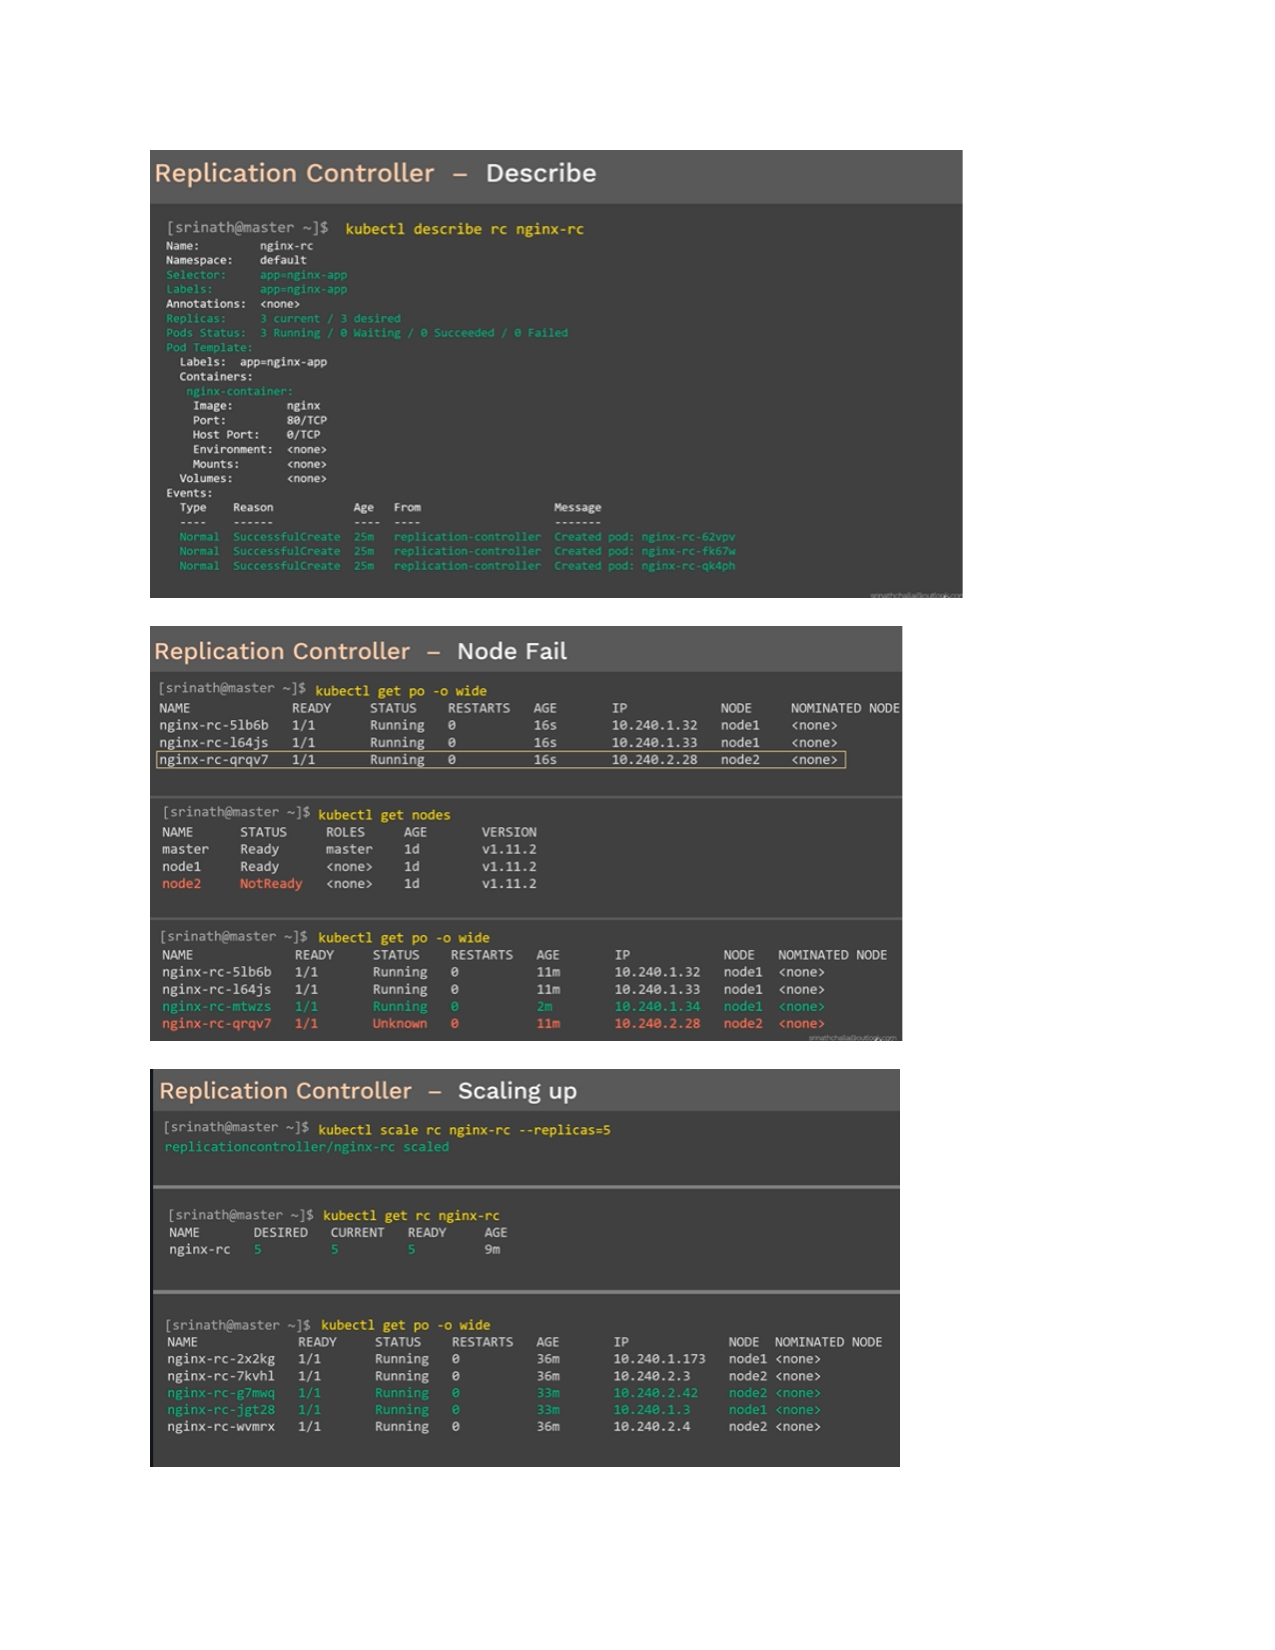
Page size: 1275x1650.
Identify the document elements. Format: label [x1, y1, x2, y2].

picture [150, 150, 963, 598]
picture [150, 1069, 900, 1467]
picture [150, 626, 903, 1041]
